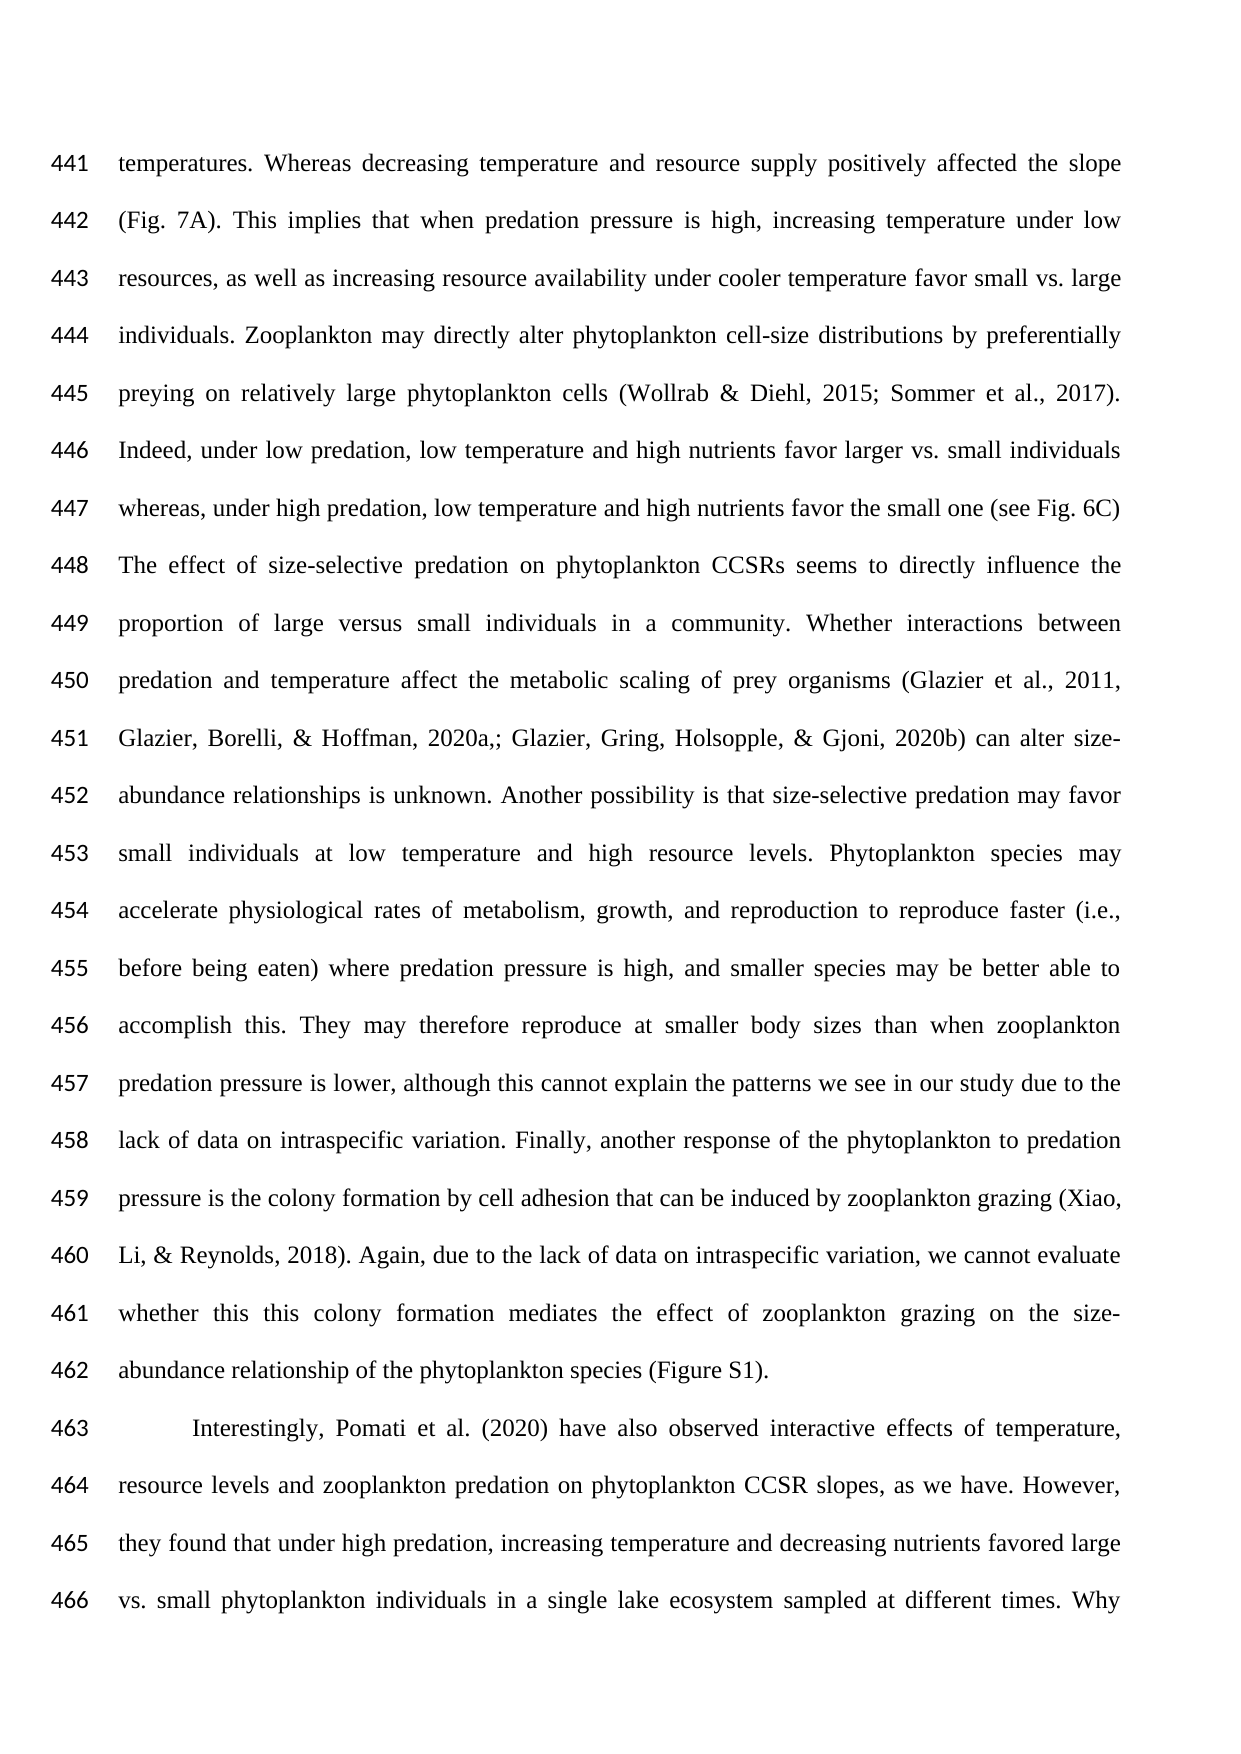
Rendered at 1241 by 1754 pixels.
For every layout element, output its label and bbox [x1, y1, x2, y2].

text [118, 1413, 1122, 1614]
text [118, 148, 1122, 1384]
